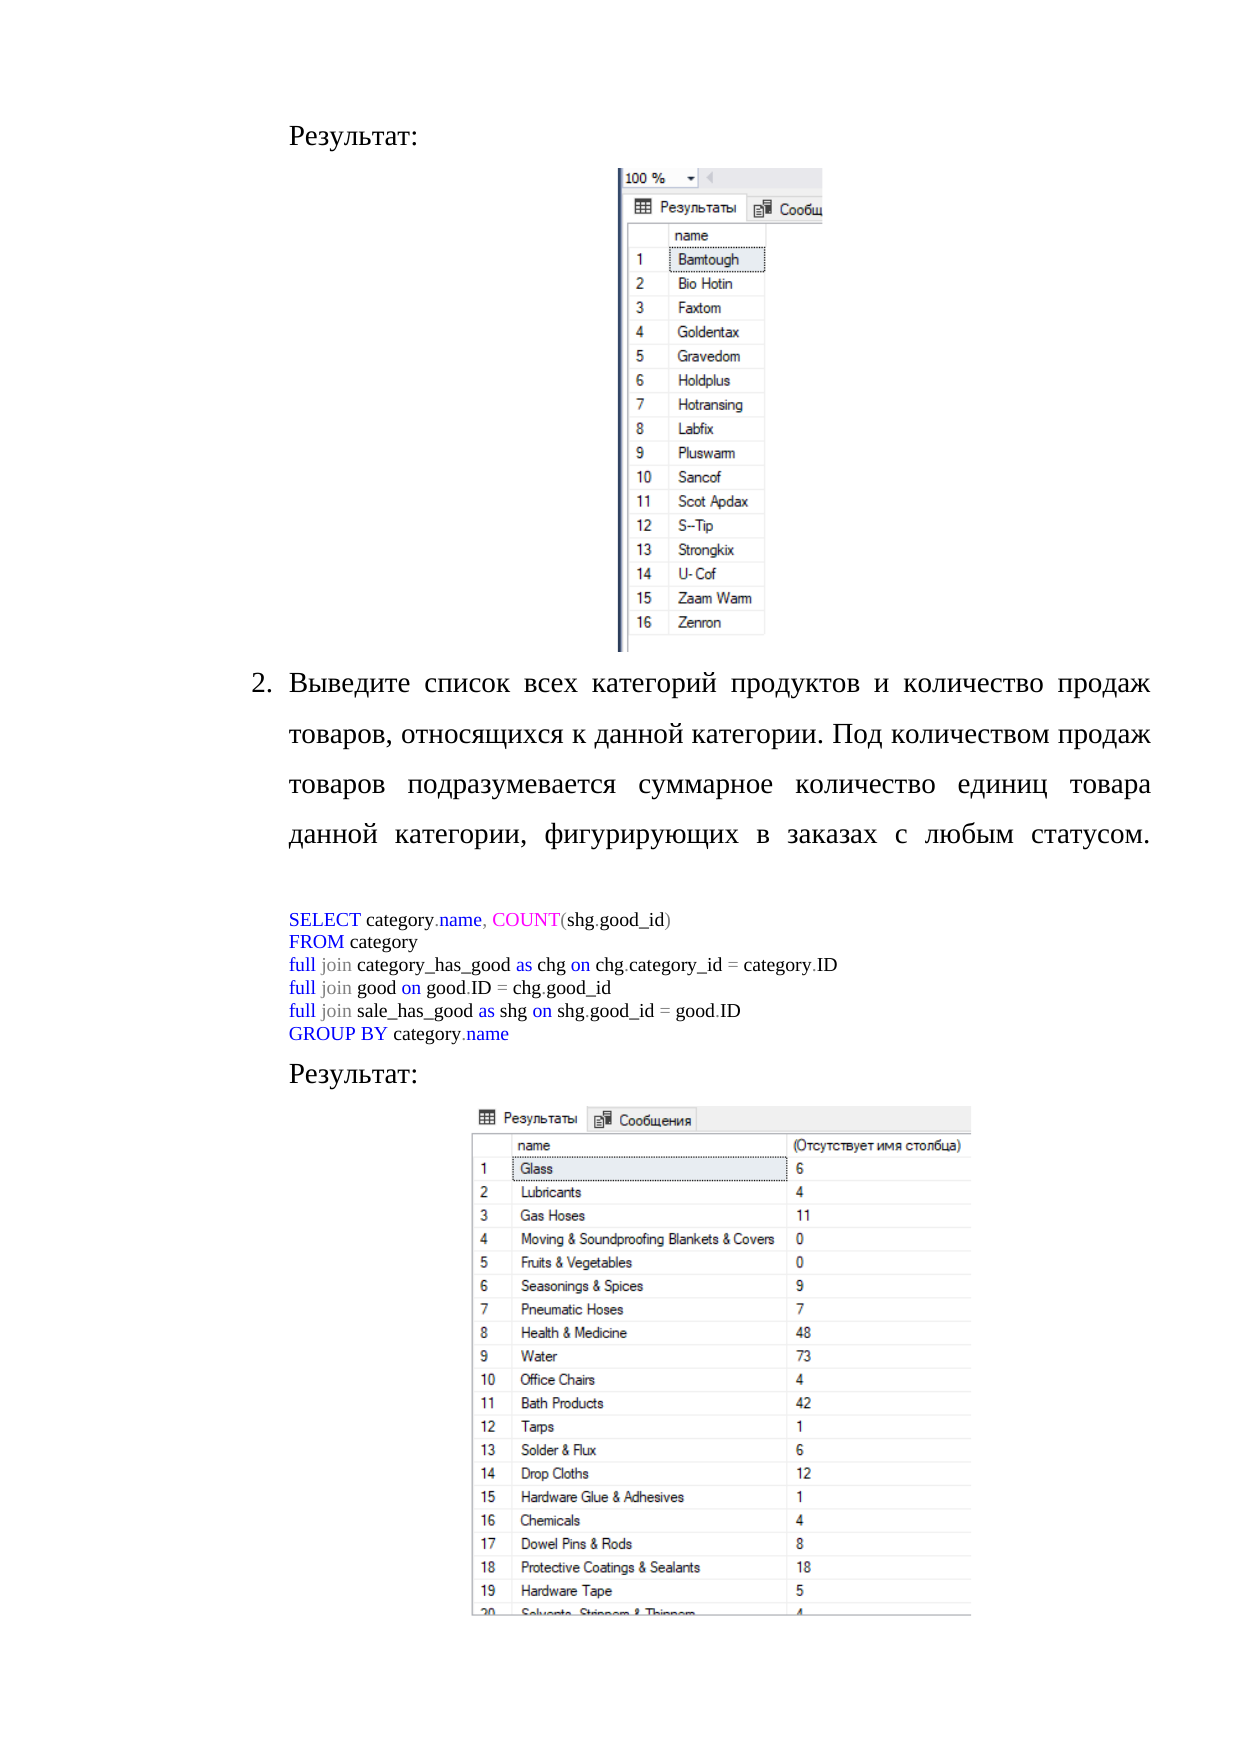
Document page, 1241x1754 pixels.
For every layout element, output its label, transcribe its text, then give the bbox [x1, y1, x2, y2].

list full join category_has_good as chg on chg.category_id = category.ID [288, 953, 1152, 976]
list full join good on good.ID = chg.good_id [288, 976, 1152, 999]
list Результат: [288, 1056, 1152, 1089]
list SELECT category.name, COUNT(shg.good_id) [288, 908, 1152, 930]
picture [617, 168, 823, 652]
list full join sale_has_good as shg on shg.good_id = good.ID [288, 999, 1152, 1022]
list FROM category [288, 930, 1152, 953]
list Выведите список всех категорий продуктов и количество продаж товаров, относящихся к данной категории. Под количеством продаж товаров подразумевается суммарное количество единиц товара данной категории, фигурирующих в заказах с любым статусом. [251, 666, 1152, 893]
picture [468, 1106, 972, 1617]
list Результат: [288, 118, 1152, 152]
list GROUP BY category.name [288, 1022, 1152, 1044]
